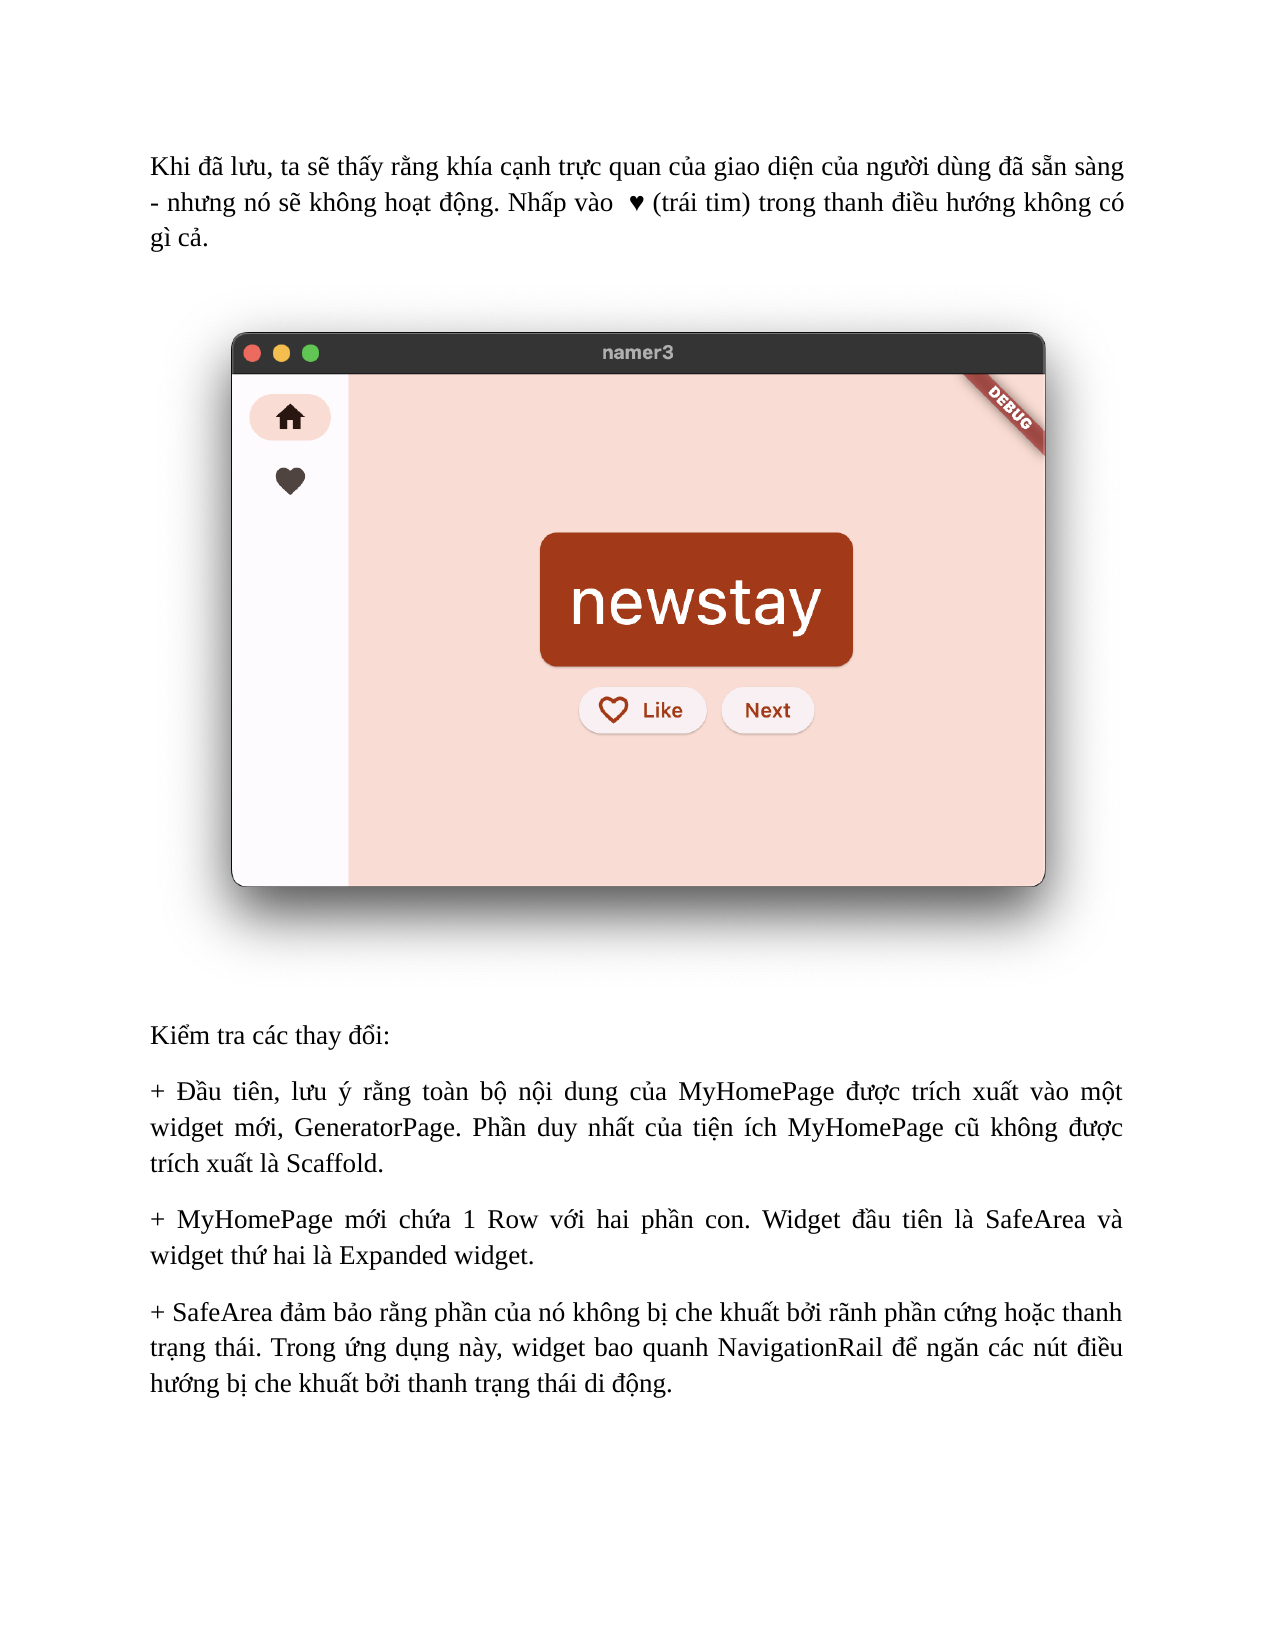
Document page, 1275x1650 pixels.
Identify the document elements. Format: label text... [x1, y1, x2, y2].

text Kiểm tra các thay đổi: [150, 1019, 1125, 1050]
text + Đầu tiên, lưu ý rằng toàn bộ nội dung của MyHomePage được trích xuất vào một widget mới, GeneratorPage. Phần duy nhất của tiện ích MyHomePage cũ không được trích xuất là Scaffold. [150, 1075, 1125, 1178]
text Khi đã lưu, ta sẽ thấy rằng khía cạnh trực quan của giao diện của người dùng đã sẵn sàng - nhưng nó sẽ không hoạt động. Nhấp vào ♥︎ (trái tim) trong thanh điều hướng không có gì cả. [150, 150, 1125, 253]
picture [150, 278, 1125, 994]
text + SafeArea đảm bảo rằng phần của nó không bị che khuất bởi rãnh phần cứng hoặc thanh trạng thái. Trong ứng dụng này, widget bao quanh NavigationRail để ngăn các nút điều hướng bị che khuất bởi thanh trạng thái di động. [150, 1296, 1125, 1398]
text + MyHomePage mới chứa 1 Row với hai phần con. Widget đầu tiên là SafeArea và widget thứ hai là Expanded widget. [150, 1203, 1125, 1270]
